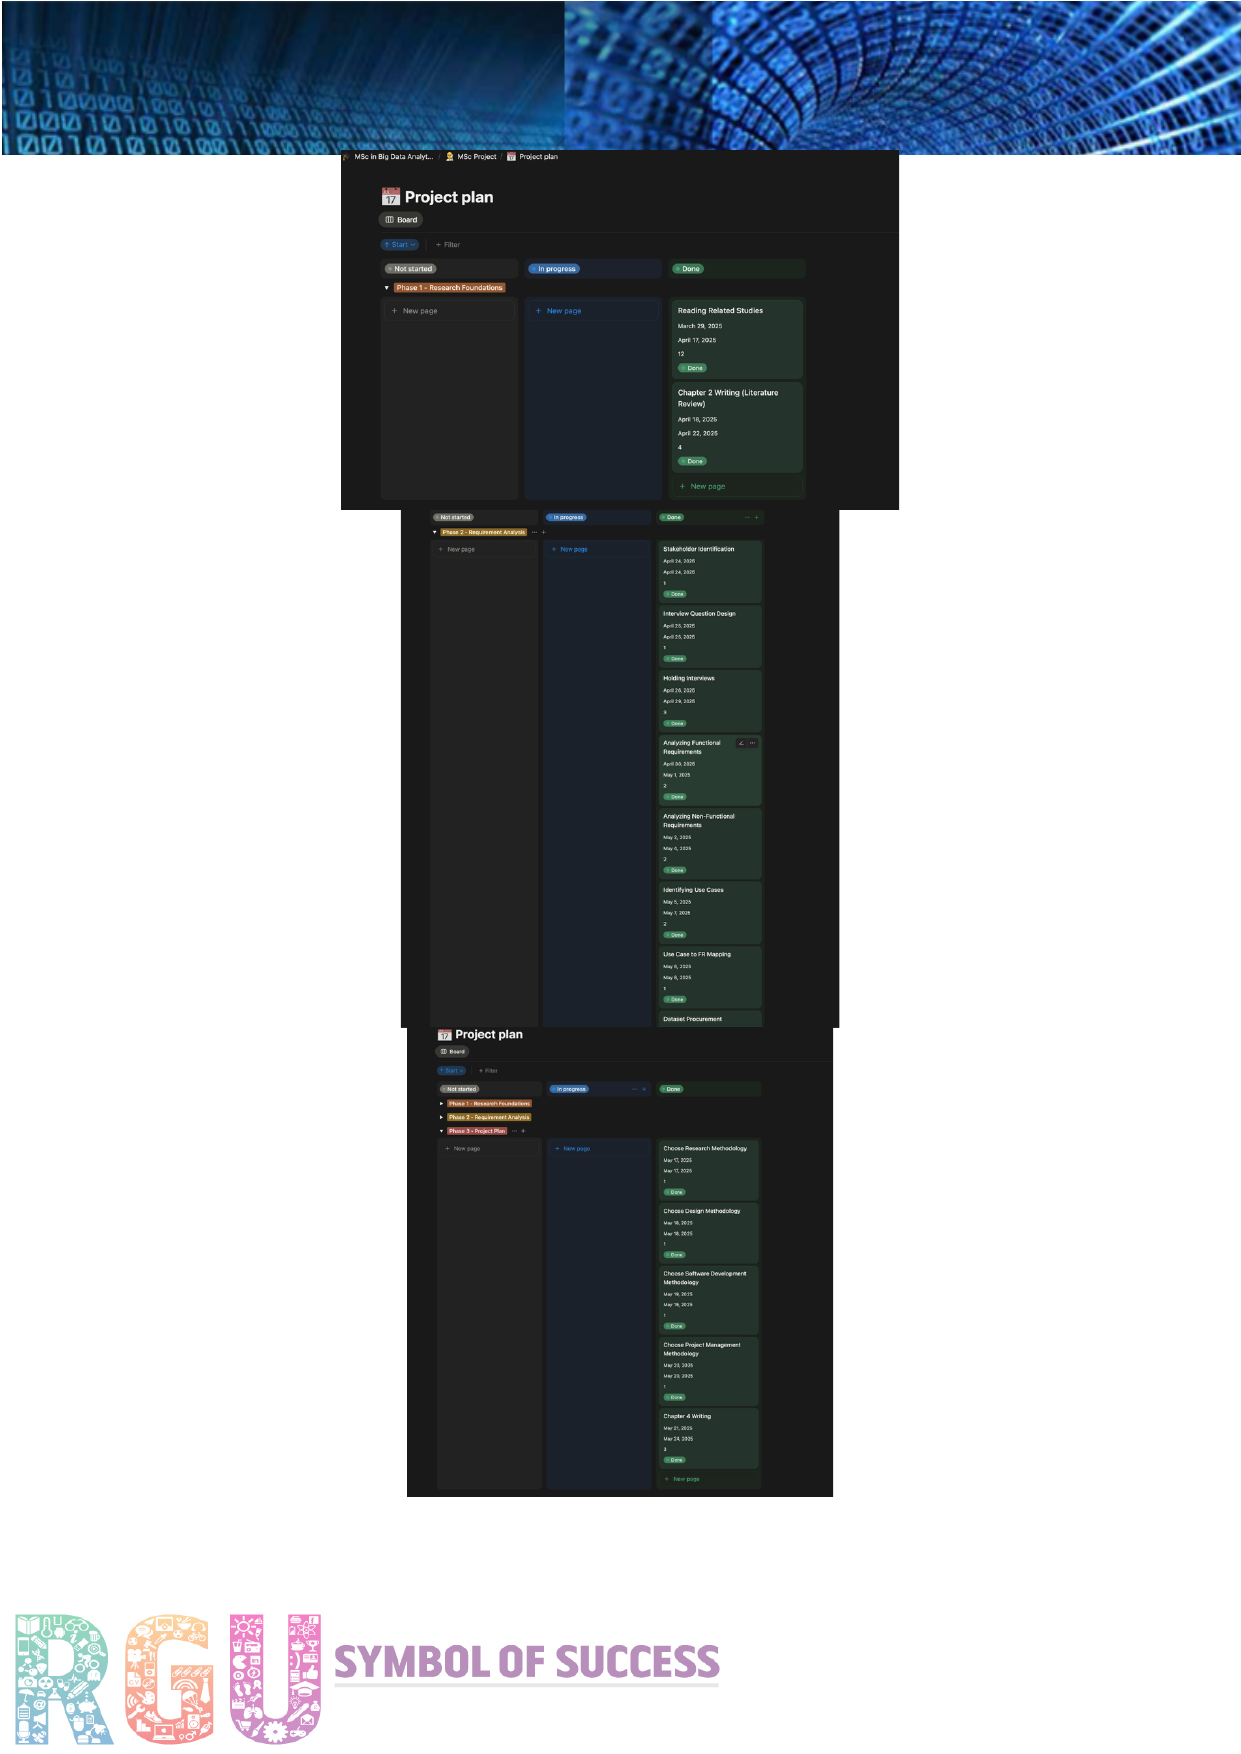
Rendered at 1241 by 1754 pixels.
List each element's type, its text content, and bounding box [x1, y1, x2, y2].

picture [2, 1, 1241, 1497]
subtitle Trust survey storage [1, 1603, 733, 1754]
